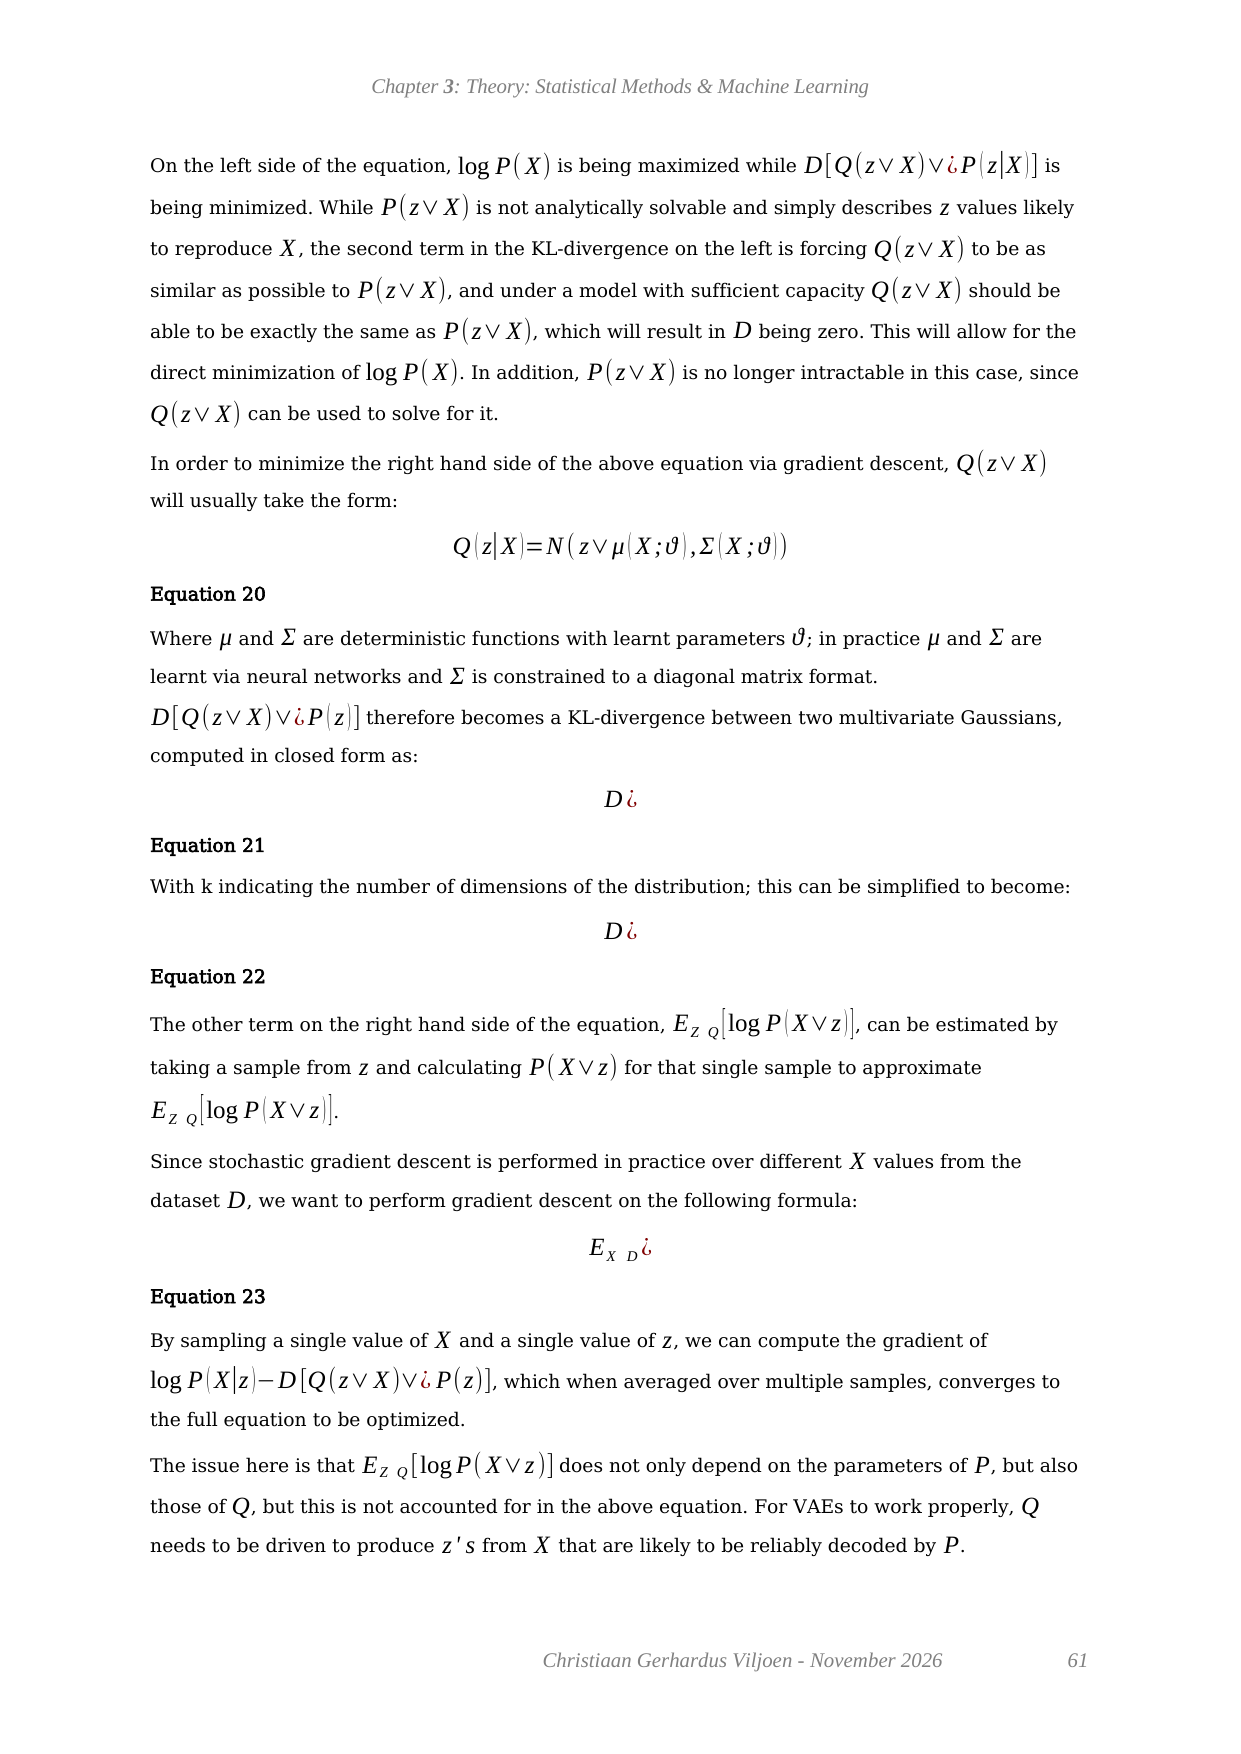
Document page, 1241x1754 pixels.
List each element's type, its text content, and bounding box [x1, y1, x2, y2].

text Equation 23 [150, 1284, 1090, 1307]
text Since stochastic gradient descent is performed in practice over different values from the dataset , we want to perform gradient descent on the following formula: [150, 1147, 1090, 1214]
text Equation 20 [150, 582, 1090, 604]
text Where and are deterministic functions with learnt parameters ; in practice and are learnt via neural networks and is constrained to a diagonal matrix format. therefore becomes a KL-divergence between two multivariate Gaussians, computed in closed form as: [150, 624, 1090, 766]
text The issue here is that does not only depend on the parameters of , but also those of , but this is not accounted for in the above equation. For VAEs to work properly, needs to be driven to produce from that are likely to be reliably decoded by . [150, 1449, 1090, 1559]
text By sampling a single value of and a single value of , we can compute the gradient of , which when averaged over multiple samples, converges to the full equation to be optimized. [150, 1326, 1090, 1430]
text The other term on the right hand side of the equation, , can be estimated by taking a sample from and calculating for that single sample to approximate . [150, 1007, 1090, 1128]
text On the left side of the equation, is being maximized while is being minimized. While is not analytically solvable and simply describes values likely to reproduce , the second term in the KL-divergence on the left is forcing to be as similar as possible to , and under a model with sufficient capacity should be able to be exactly the same as , which will result in being zero. This will allow for the direct minimization of . In addition, is no longer intractable in this case, since can be used to solve for it. [150, 150, 1090, 428]
text With k indicating the number of dimensions of the distribution; this can be simplified to become: [150, 875, 1090, 898]
text In order to minimize the right hand side of the above equation via gradient descent, will usually take the form: [150, 448, 1090, 512]
text Equation 21 [150, 833, 1090, 856]
text Equation 22 [150, 964, 1090, 987]
